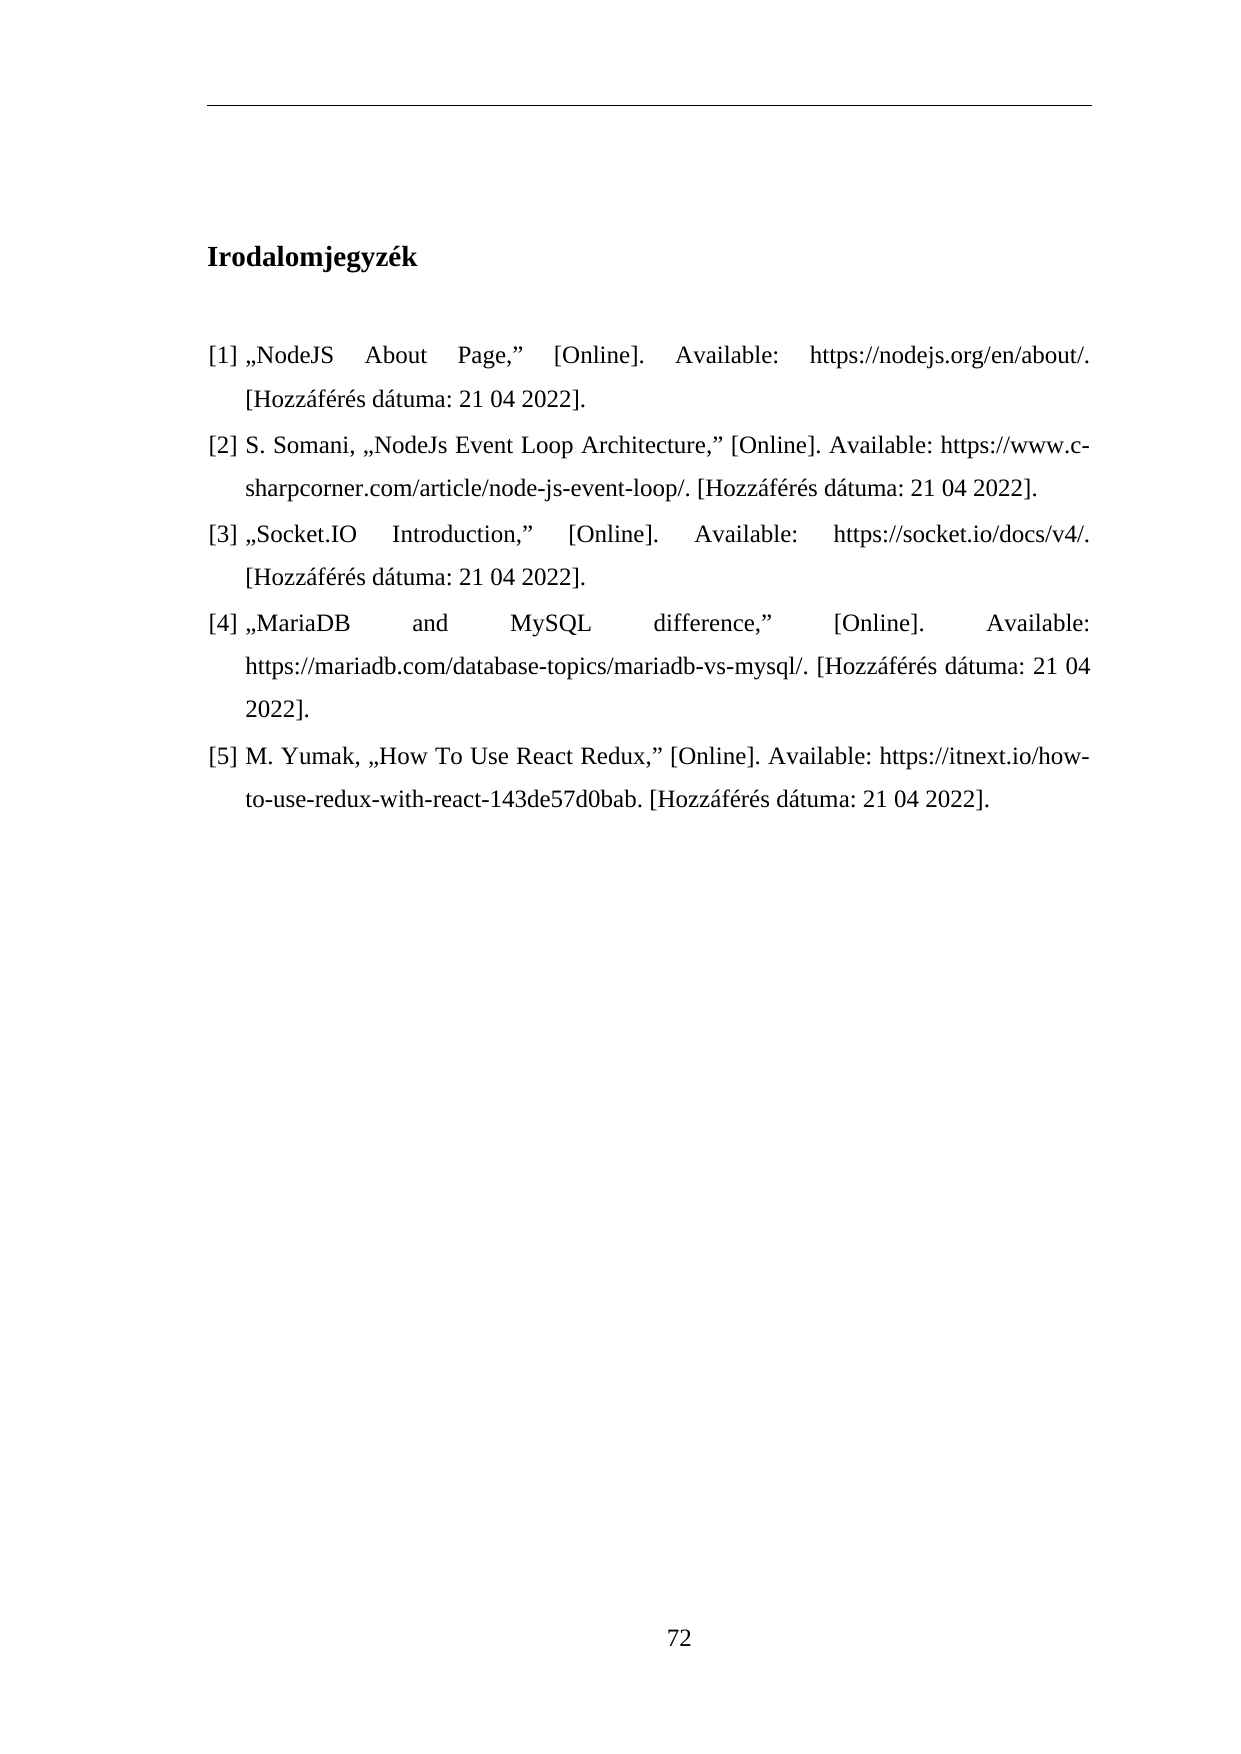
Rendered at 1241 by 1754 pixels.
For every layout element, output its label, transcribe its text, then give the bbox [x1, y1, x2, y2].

text Irodalomjegyzék [207, 239, 1092, 272]
table_cell „MariaDB and MySQL difference,” [Online]. Available: https://mariadb.com/database-topics/mariadb-vs-mysql/. [Hozzáférés dátuma: 21 04 2022]. [244, 607, 1092, 739]
table_cell [2] [207, 428, 244, 517]
table_cell S. Somani, „NodeJs Event Loop Architecture,” [Online]. Available: https://www.c-sharpcorner.com/article/node-js-event-loop/. [Hozzáférés dátuma: 21 04 2022]. [244, 428, 1092, 517]
table_cell [3] [207, 518, 244, 607]
table_cell [4] [207, 607, 244, 739]
table_cell „Socket.IO Introduction,” [Online]. Available: https://socket.io/docs/v4/. [Hozzáférés dátuma: 21 04 2022]. [244, 518, 1092, 607]
table_cell M. Yumak, „How To Use React Redux,” [Online]. Available: https://itnext.io/how-to-use-redux-with-react-143de57d0bab. [Hozzáférés dátuma: 21 04 2022]. [244, 739, 1092, 828]
table_header [1] [207, 339, 244, 428]
table_header „NodeJS About Page,” [Online]. Available: https://nodejs.org/en/about/. [Hozzáférés dátuma: 21 04 2022]. [244, 339, 1092, 428]
table_cell [5] [207, 739, 244, 828]
